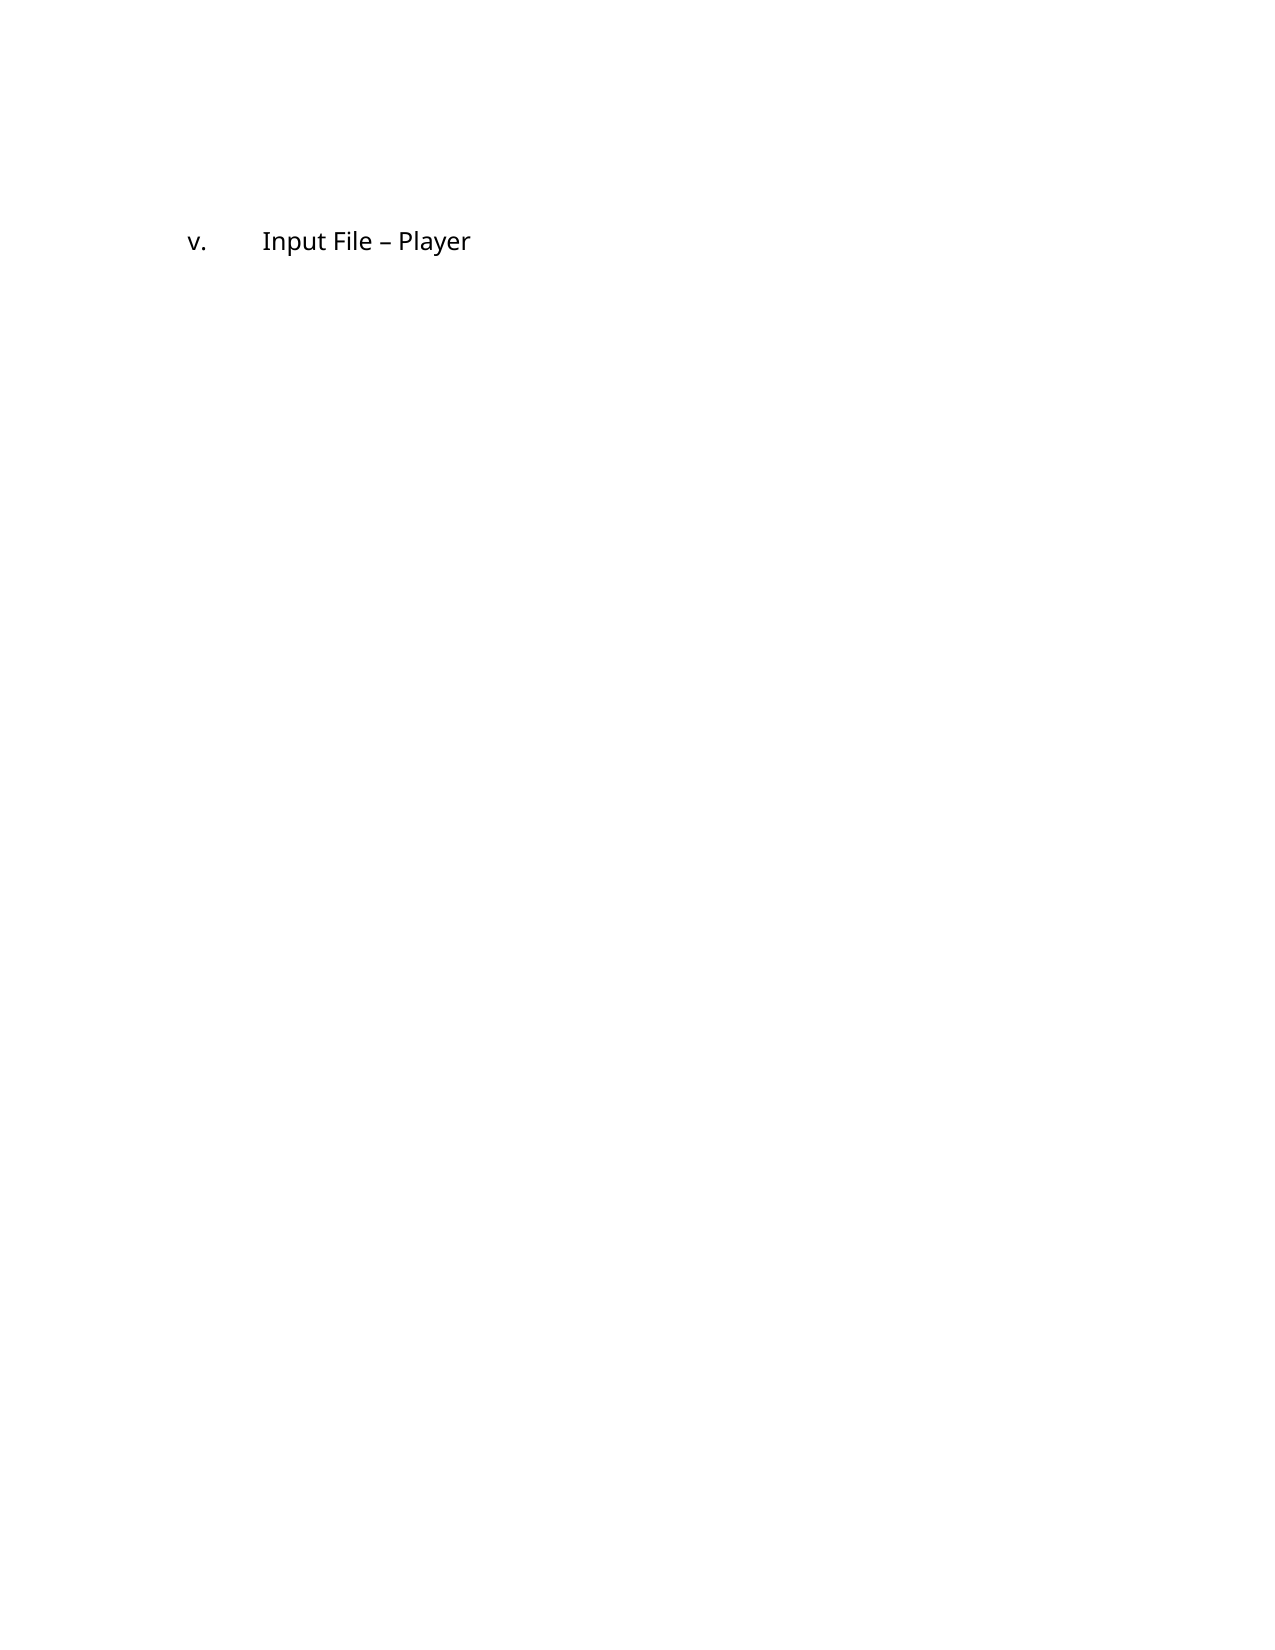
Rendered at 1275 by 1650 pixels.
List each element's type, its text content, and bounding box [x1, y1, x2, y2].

list Input File – Player [187, 223, 1125, 258]
